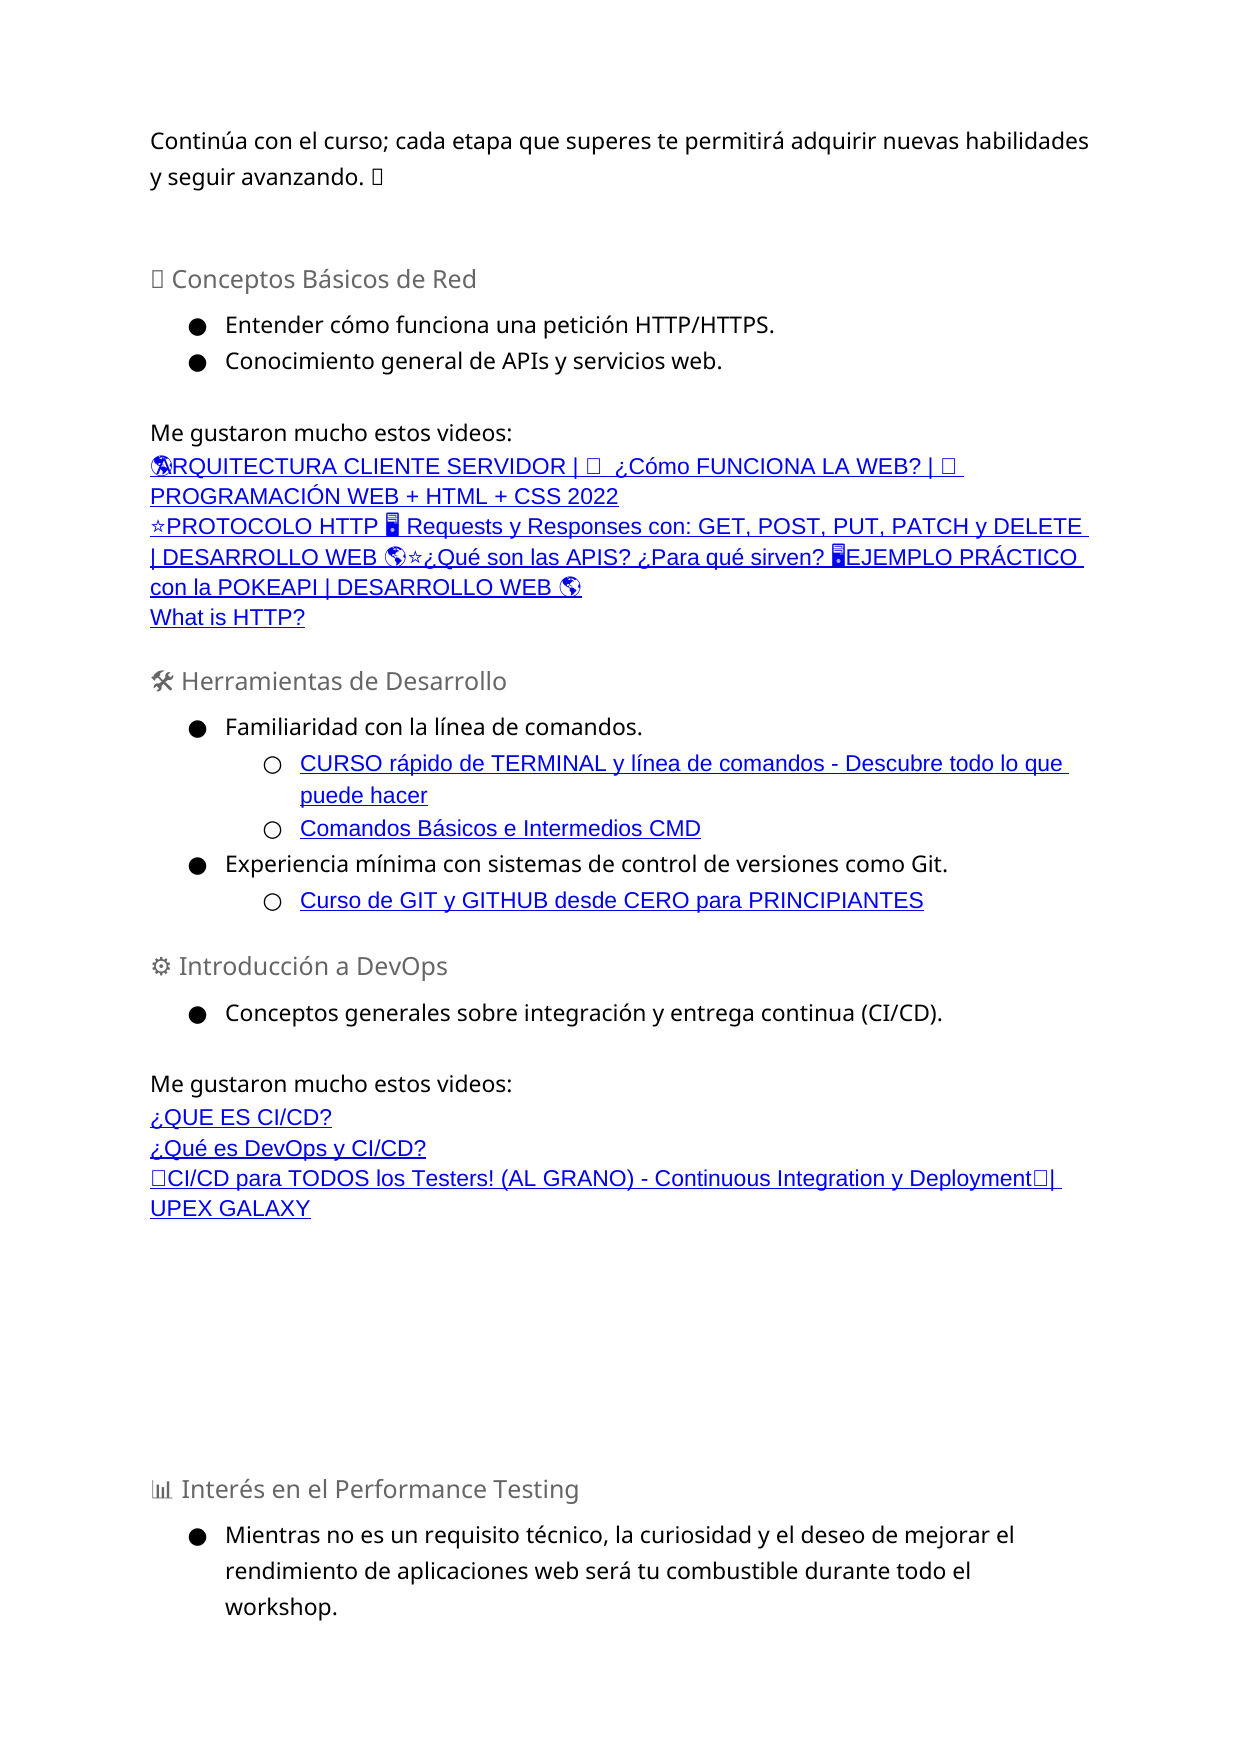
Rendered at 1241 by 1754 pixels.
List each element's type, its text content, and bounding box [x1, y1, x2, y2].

text What is HTTP? [150, 604, 1090, 630]
text 🧪CI/CD para TODOS los Testers! (AL GRANO) - Continuous Integration y Deployment🚀| UPEX GALAXY [150, 1165, 1090, 1221]
list Comandos Básicos e Intermedios CMD [262, 812, 1090, 843]
list Conceptos generales sobre integración y entrega continua (CI/CD). [187, 996, 1090, 1028]
subtitle 🌐 Conceptos Básicos de Red [150, 262, 1090, 296]
list Entender cómo funciona una petición HTTP/HTTPS. [187, 309, 1090, 340]
text Me gustaron mucho estos videos: [150, 417, 1090, 448]
text ¿QUE ES CI/CD? [150, 1104, 1090, 1131]
list Mientras no es un requisito técnico, la curiosidad y el deseo de mejorar el rendimiento de aplicaciones web será tu combustible durante todo el workshop. [187, 1519, 1090, 1622]
list Conocimiento general de APIs y servicios web. [187, 345, 1090, 376]
subtitle ⚙️ Introducción a DevOps [150, 949, 1090, 983]
list Familiaridad con la línea de comandos. [187, 711, 1090, 742]
subtitle 🛠️ Herramientas de Desarrollo [150, 663, 1090, 697]
text ¿Qué es DevOps y CI/CD? [150, 1134, 1090, 1161]
subtitle 📊 Interés en el Performance Testing [150, 1471, 1090, 1506]
text Continúa con el curso; cada etapa que superes te permitirá adquirir nuevas habilidades y seguir avanzando. 🚀 [150, 124, 1090, 192]
text 🔴 ARQUITECTURA CLIENTE SERVIDOR | 🌎 ¿Cómo FUNCIONA LA WEB? | ✅ PROGRAMACIÓN WEB + HTML + CSS 2022 ⭐PROTOCOLO HTTP 🖥️ Requests y Responses con: GET, POST, PUT, PATCH y DELETE | DESARROLLO WEB 🌎⭐¿Qué son las APIS? ¿Para qué sirven? 🖥️EJEMPLO PRÁCTICO con la POKEAPI | DESARROLLO WEB 🌎 [150, 453, 1090, 600]
list CURSO rápido de TERMINAL y línea de comandos - Descubre todo lo que puede hacer [262, 747, 1090, 808]
list Experiencia mínima con sistemas de control de versiones como Git. [187, 848, 1090, 879]
list Curso de GIT y GITHUB desde CERO para PRINCIPIANTES [262, 884, 1090, 915]
text Me gustaron mucho estos videos: [150, 1068, 1090, 1099]
